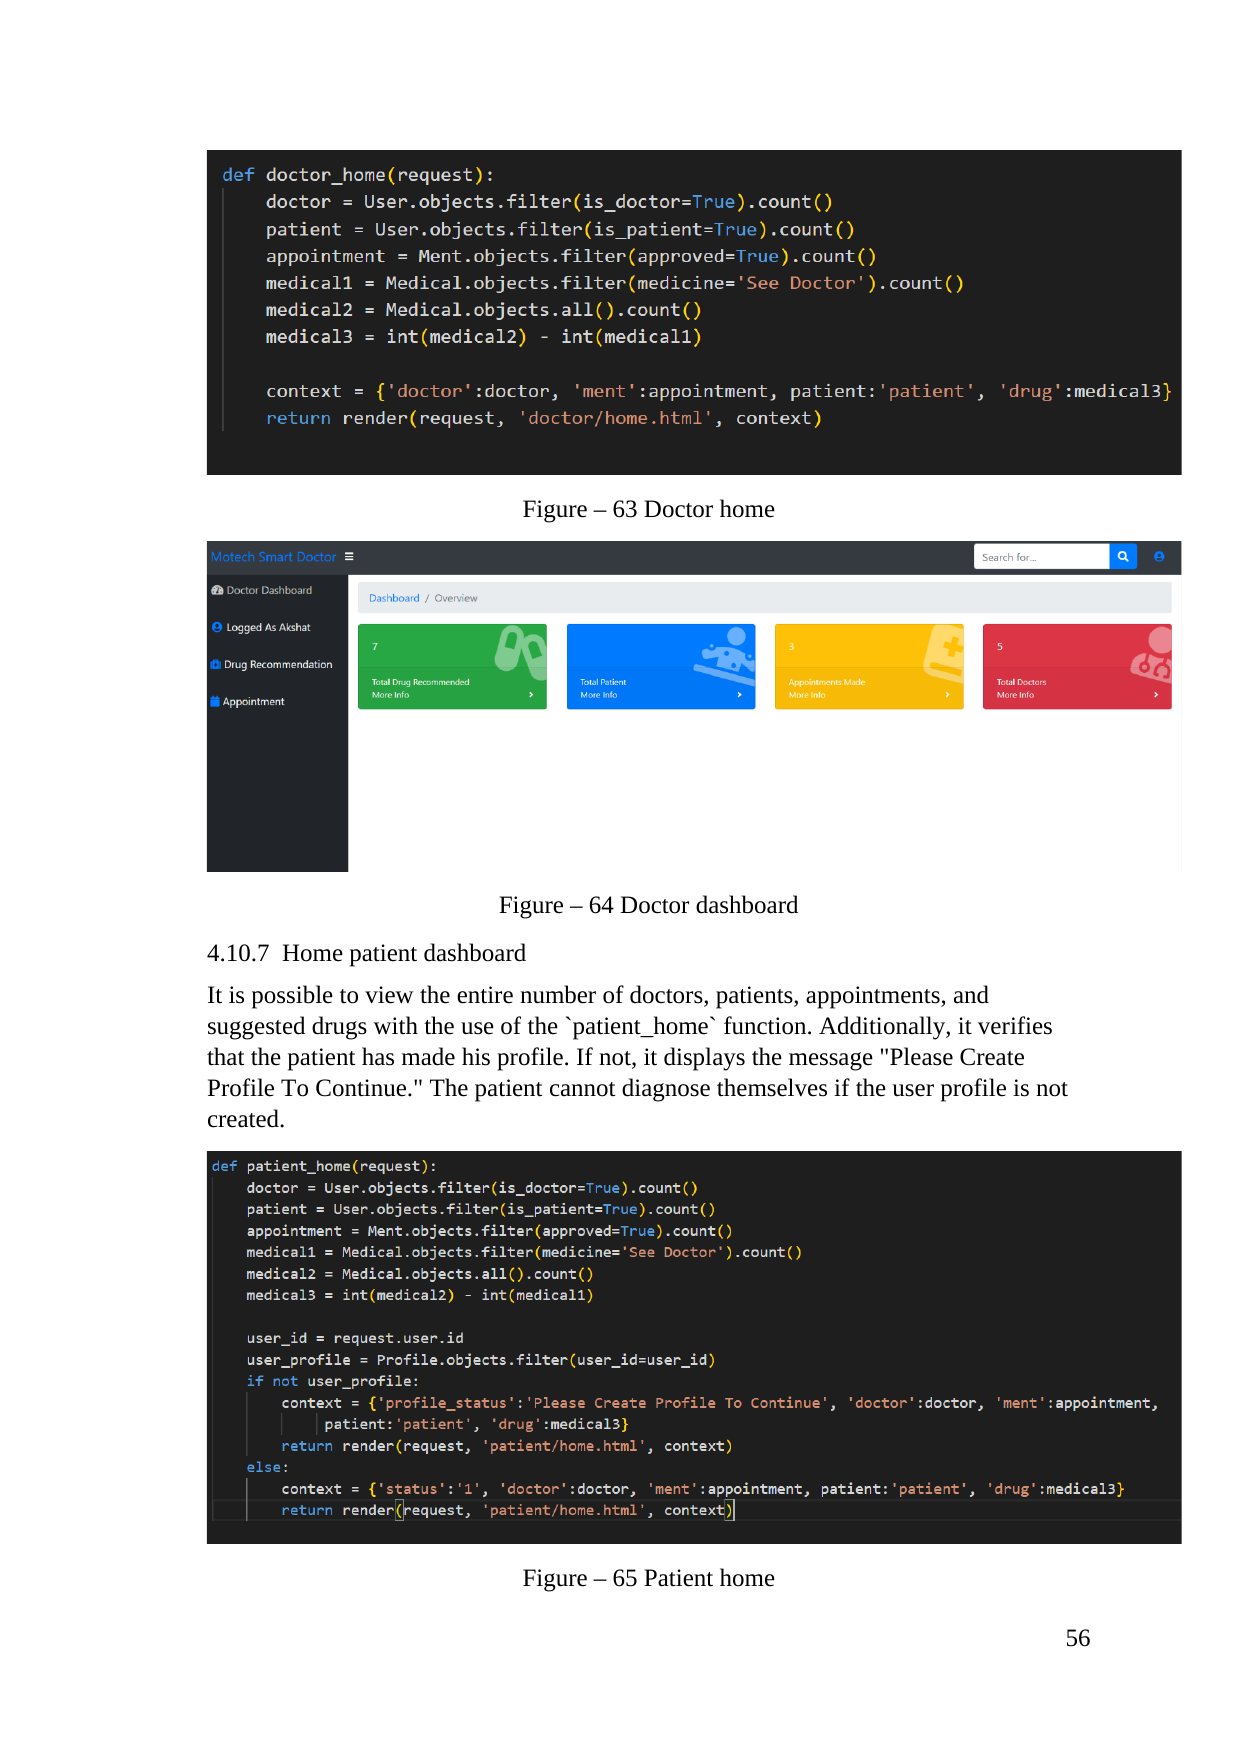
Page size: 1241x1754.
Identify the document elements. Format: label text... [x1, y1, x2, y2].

picture [206, 1151, 1182, 1544]
picture [206, 541, 1182, 872]
subtitle 4.10.7 Home patient dashboard [207, 938, 1090, 967]
text Figure – 63 Doctor home [207, 494, 1090, 523]
picture [206, 150, 1182, 475]
text Figure – 64 Doctor dashboard [207, 890, 1090, 919]
text It is possible to view the entire number of doctors, patients, appointments, and suggested drugs with the use of the `patient_home` function. Additionally, it verifies that the patient has made his profile. If not, it displays the message "Please Create Profile To Continue." The patient cannot diagnose themselves if the user profile is not created. [207, 980, 1090, 1133]
text Figure – 65 Patient home [207, 1563, 1090, 1591]
